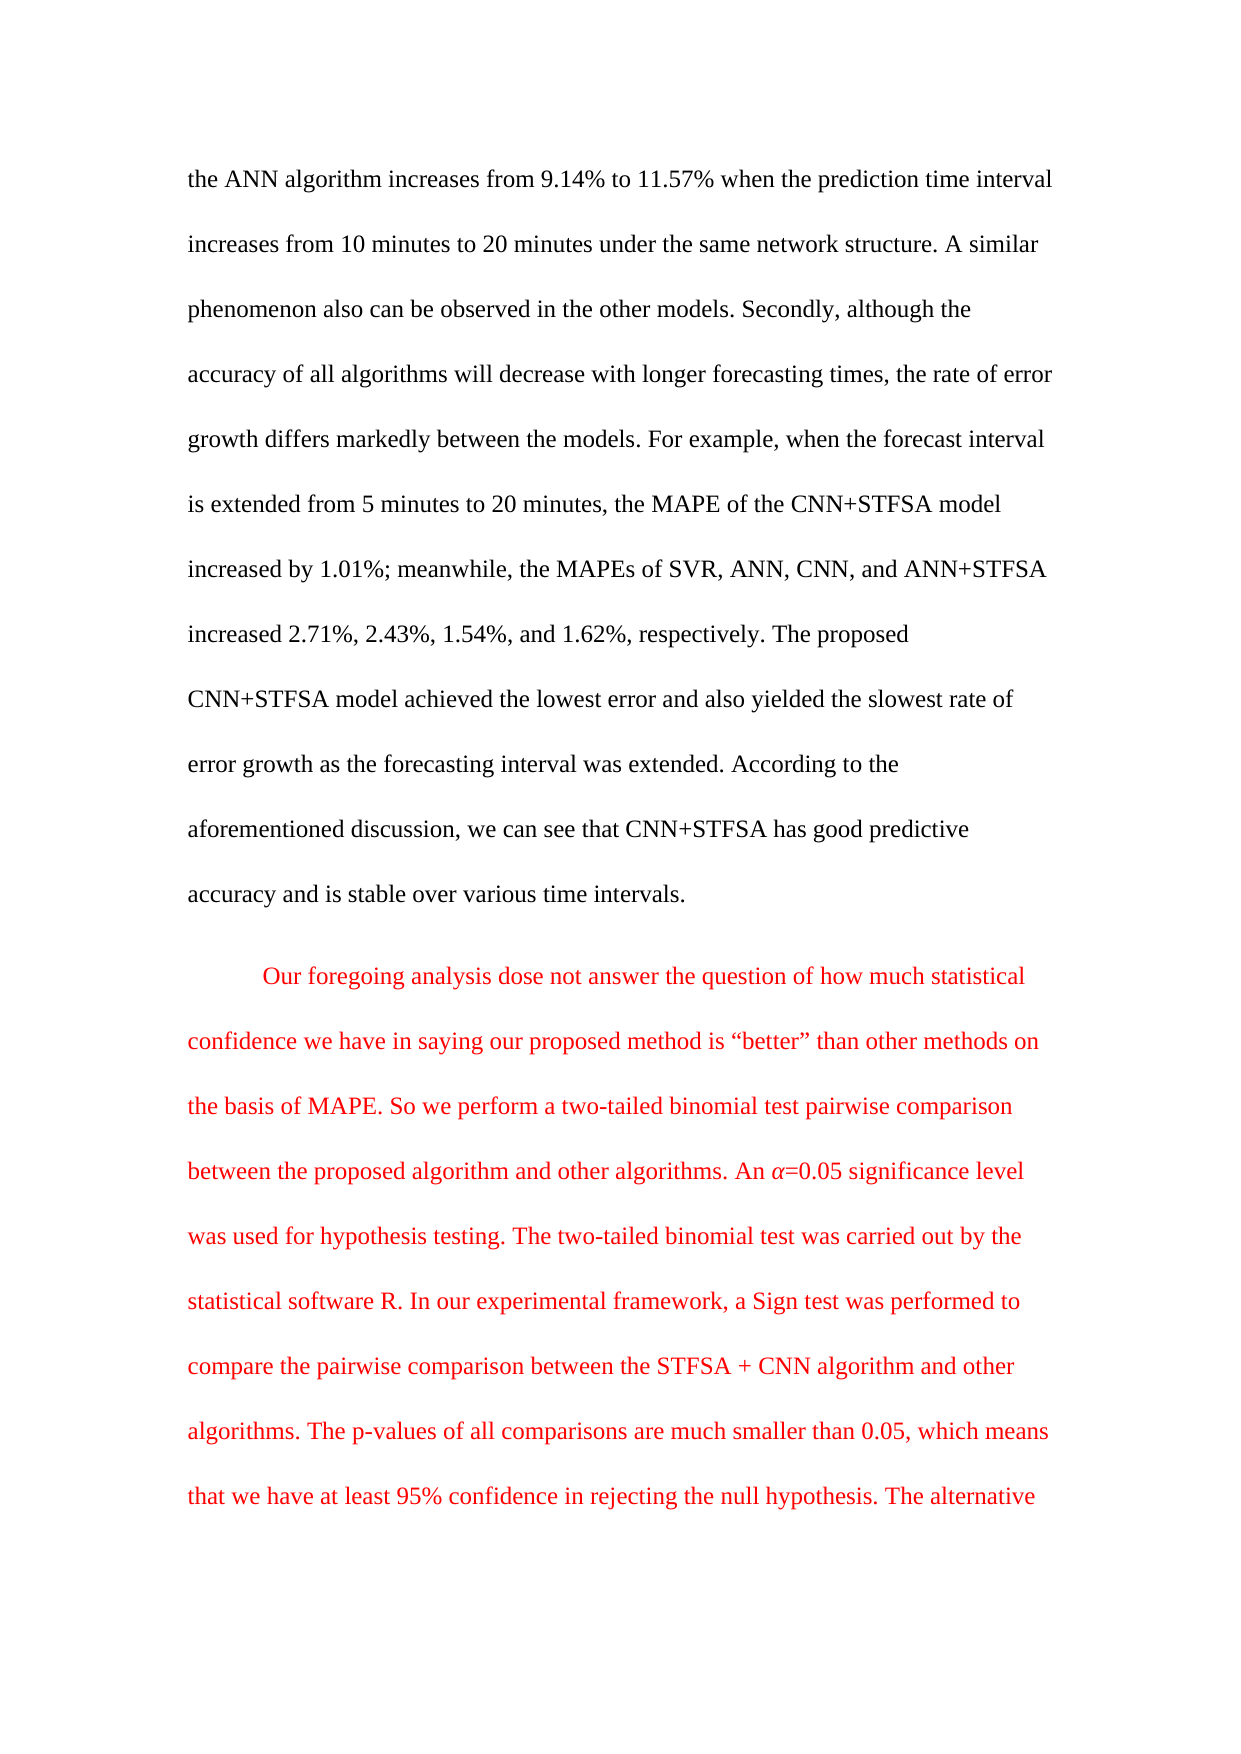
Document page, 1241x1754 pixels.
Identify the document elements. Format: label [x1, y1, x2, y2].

text [187, 959, 1053, 1512]
text [187, 162, 1053, 909]
